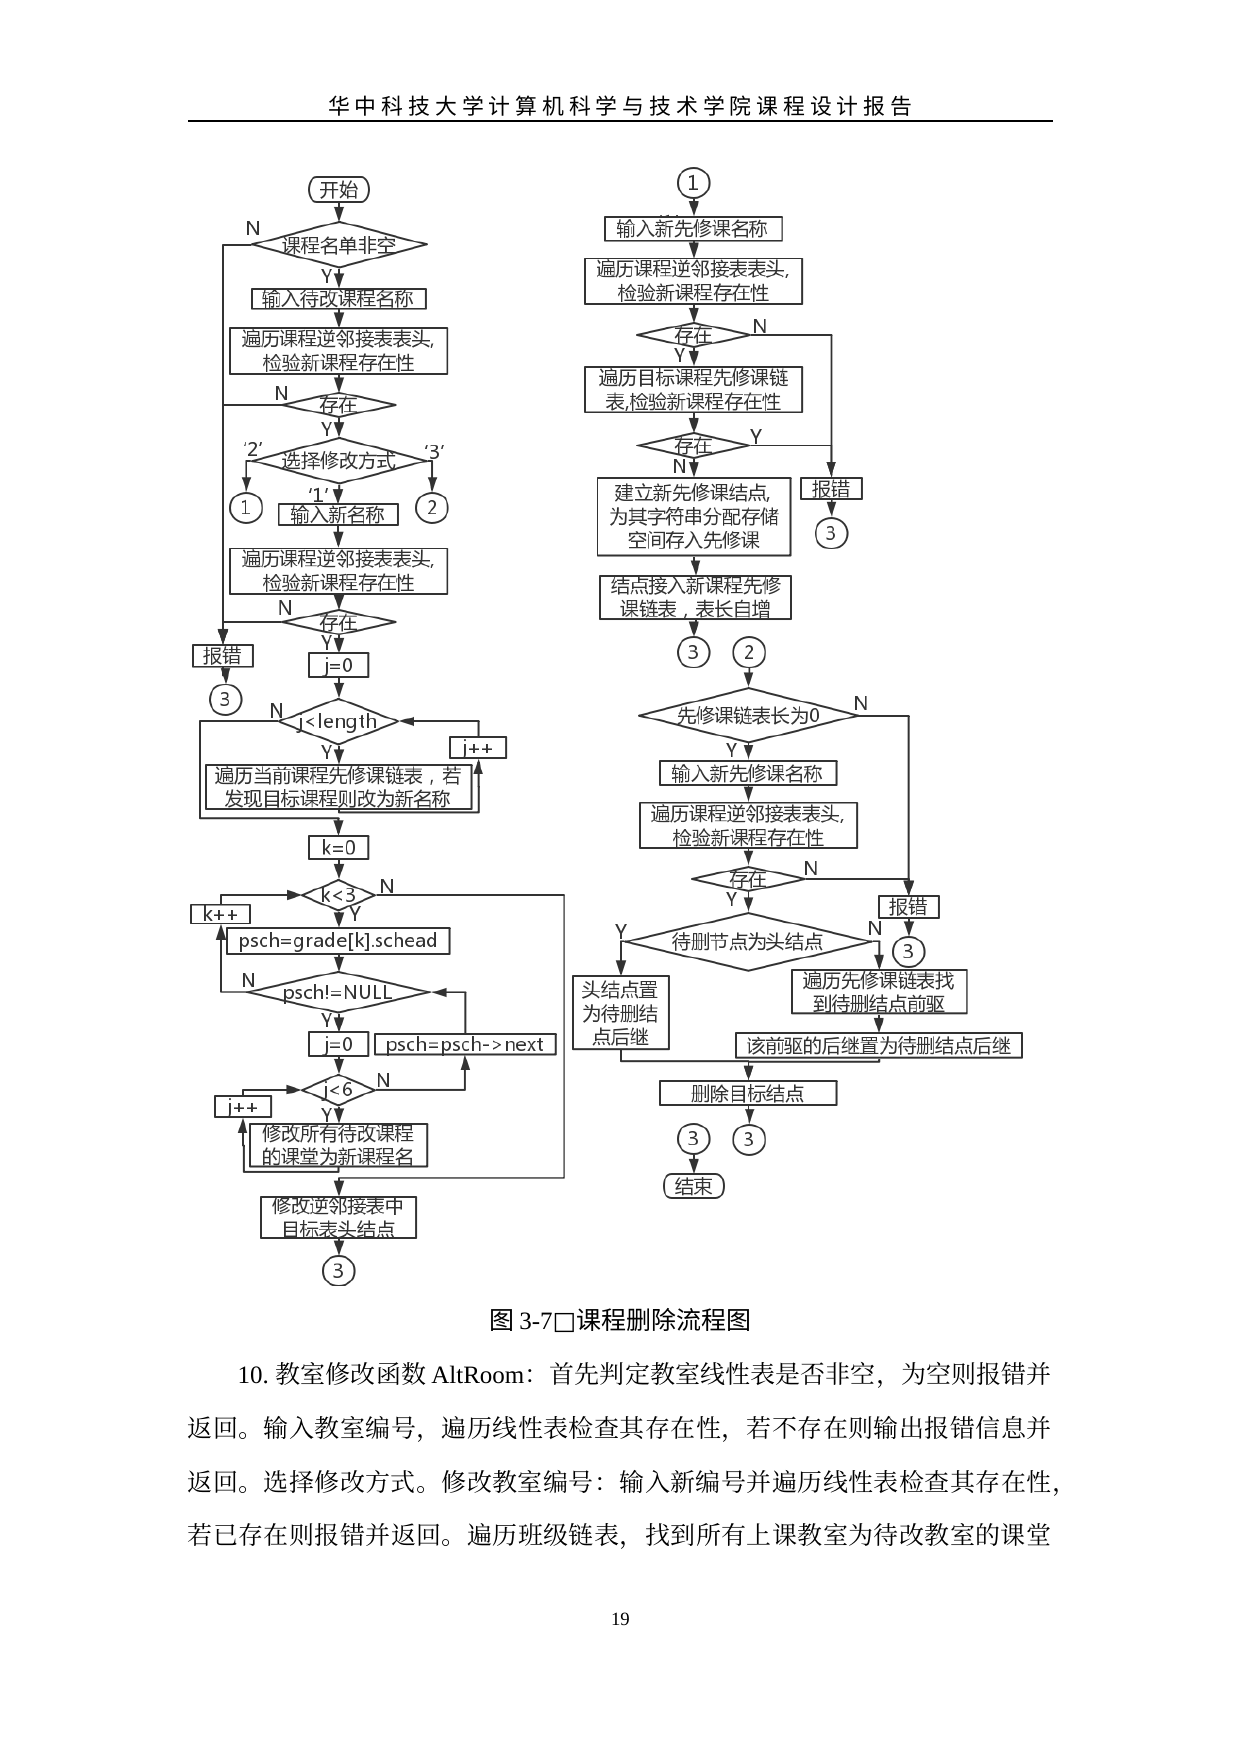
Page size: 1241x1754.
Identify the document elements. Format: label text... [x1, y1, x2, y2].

text 图3-7□课程删除流程图 [187, 1300, 1053, 1336]
picture [187, 162, 1025, 1286]
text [187, 1354, 1053, 1552]
